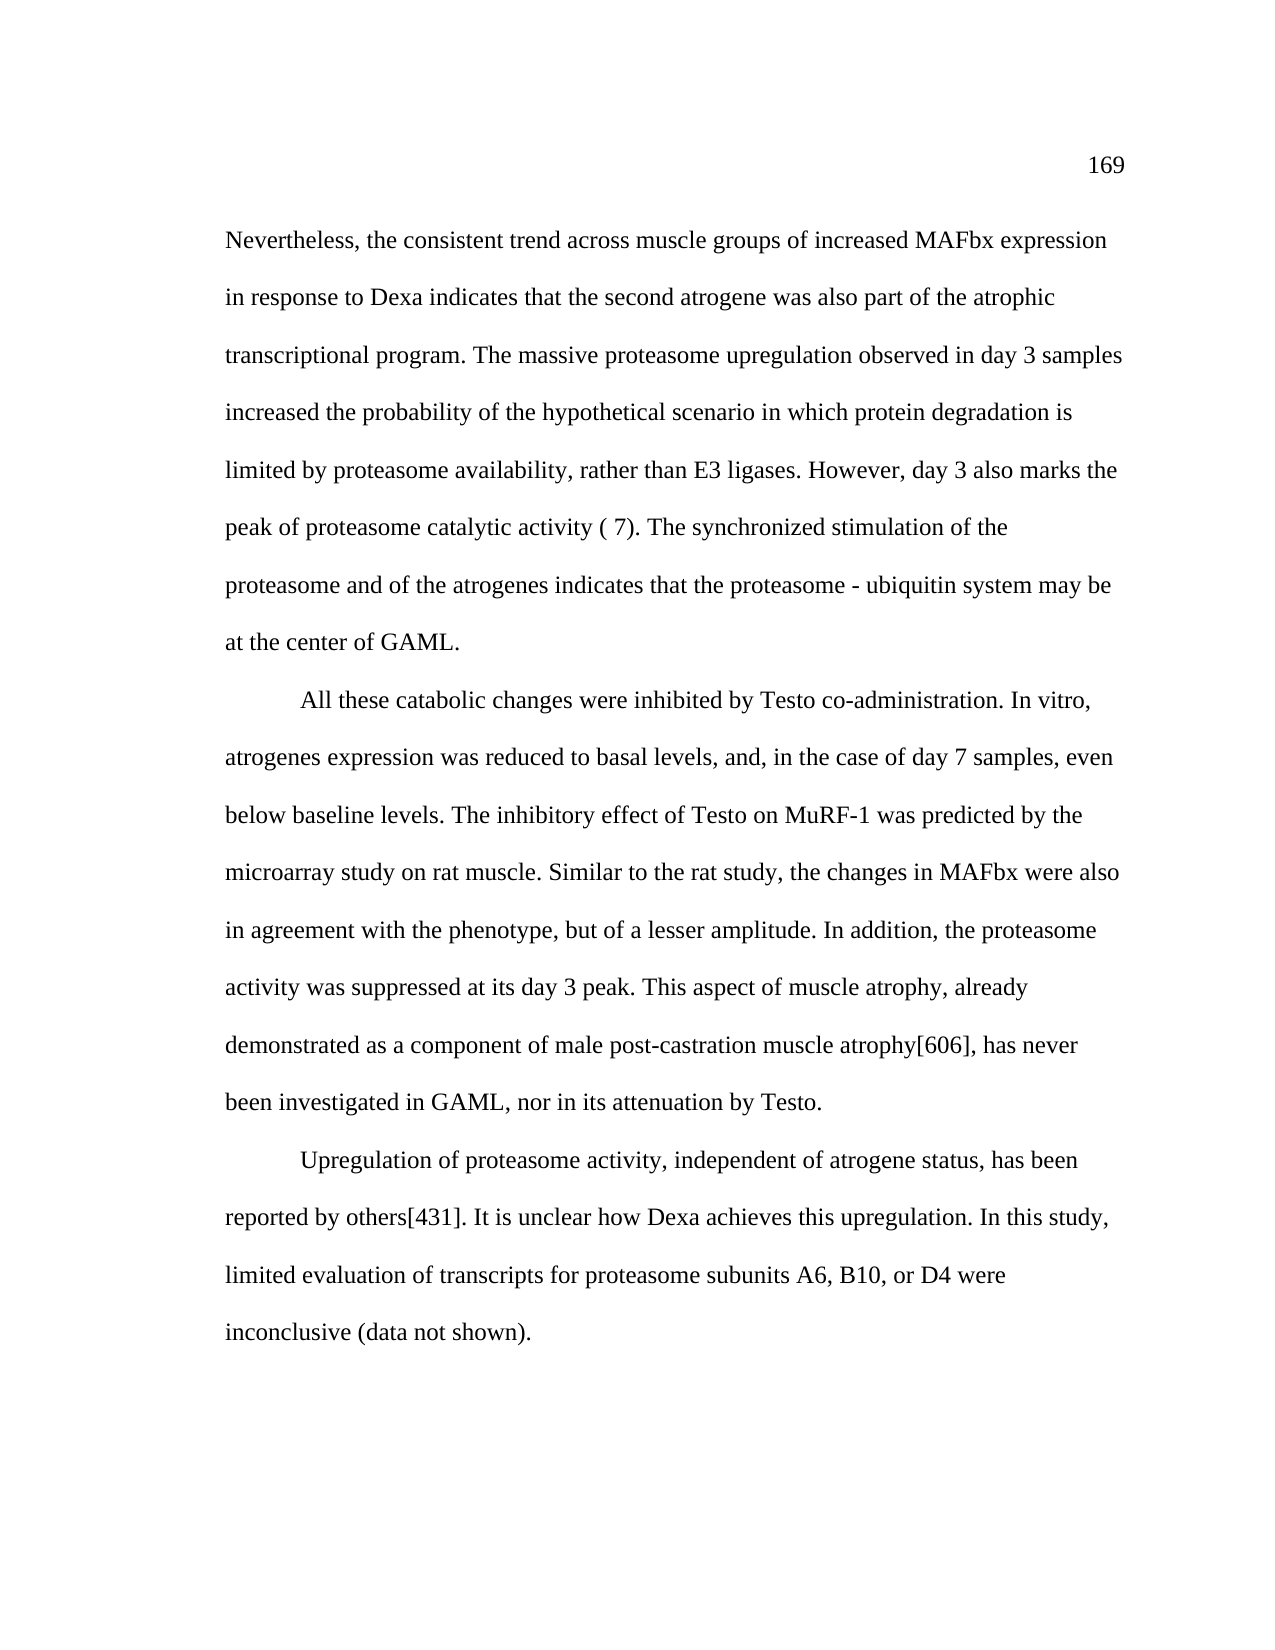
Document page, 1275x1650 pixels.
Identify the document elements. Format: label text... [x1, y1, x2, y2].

text All these catabolic changes were inhibited by Testo co-administration. In vitro, atrogenes expression was reduced to basal levels, and, in the case of day 7 samples, even below baseline levels. The inhibitory effect of Testo on MuRF-1 was predicted by the microarray study on rat muscle. Similar to the rat study, the changes in MAFbx were also in agreement with the phenotype, but of a lesser amplitude. In addition, the proteasome activity was suppressed at its day 3 peak. This aspect of muscle atrophy, already demonstrated as a component of male post-castration muscle atrophy[606], has never been investigated in GAML, nor in its attenuation by Testo. [225, 685, 1125, 1116]
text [225, 225, 1125, 656]
text Upregulation of proteasome activity, independent of atrogene status, has been reported by others[431]. It is unclear how Dexa achieves this upregulation. In this study, limited evaluation of transcripts for proteasome subunits A6, B10, or D4 were inconclusive (data not shown). [225, 1145, 1125, 1346]
